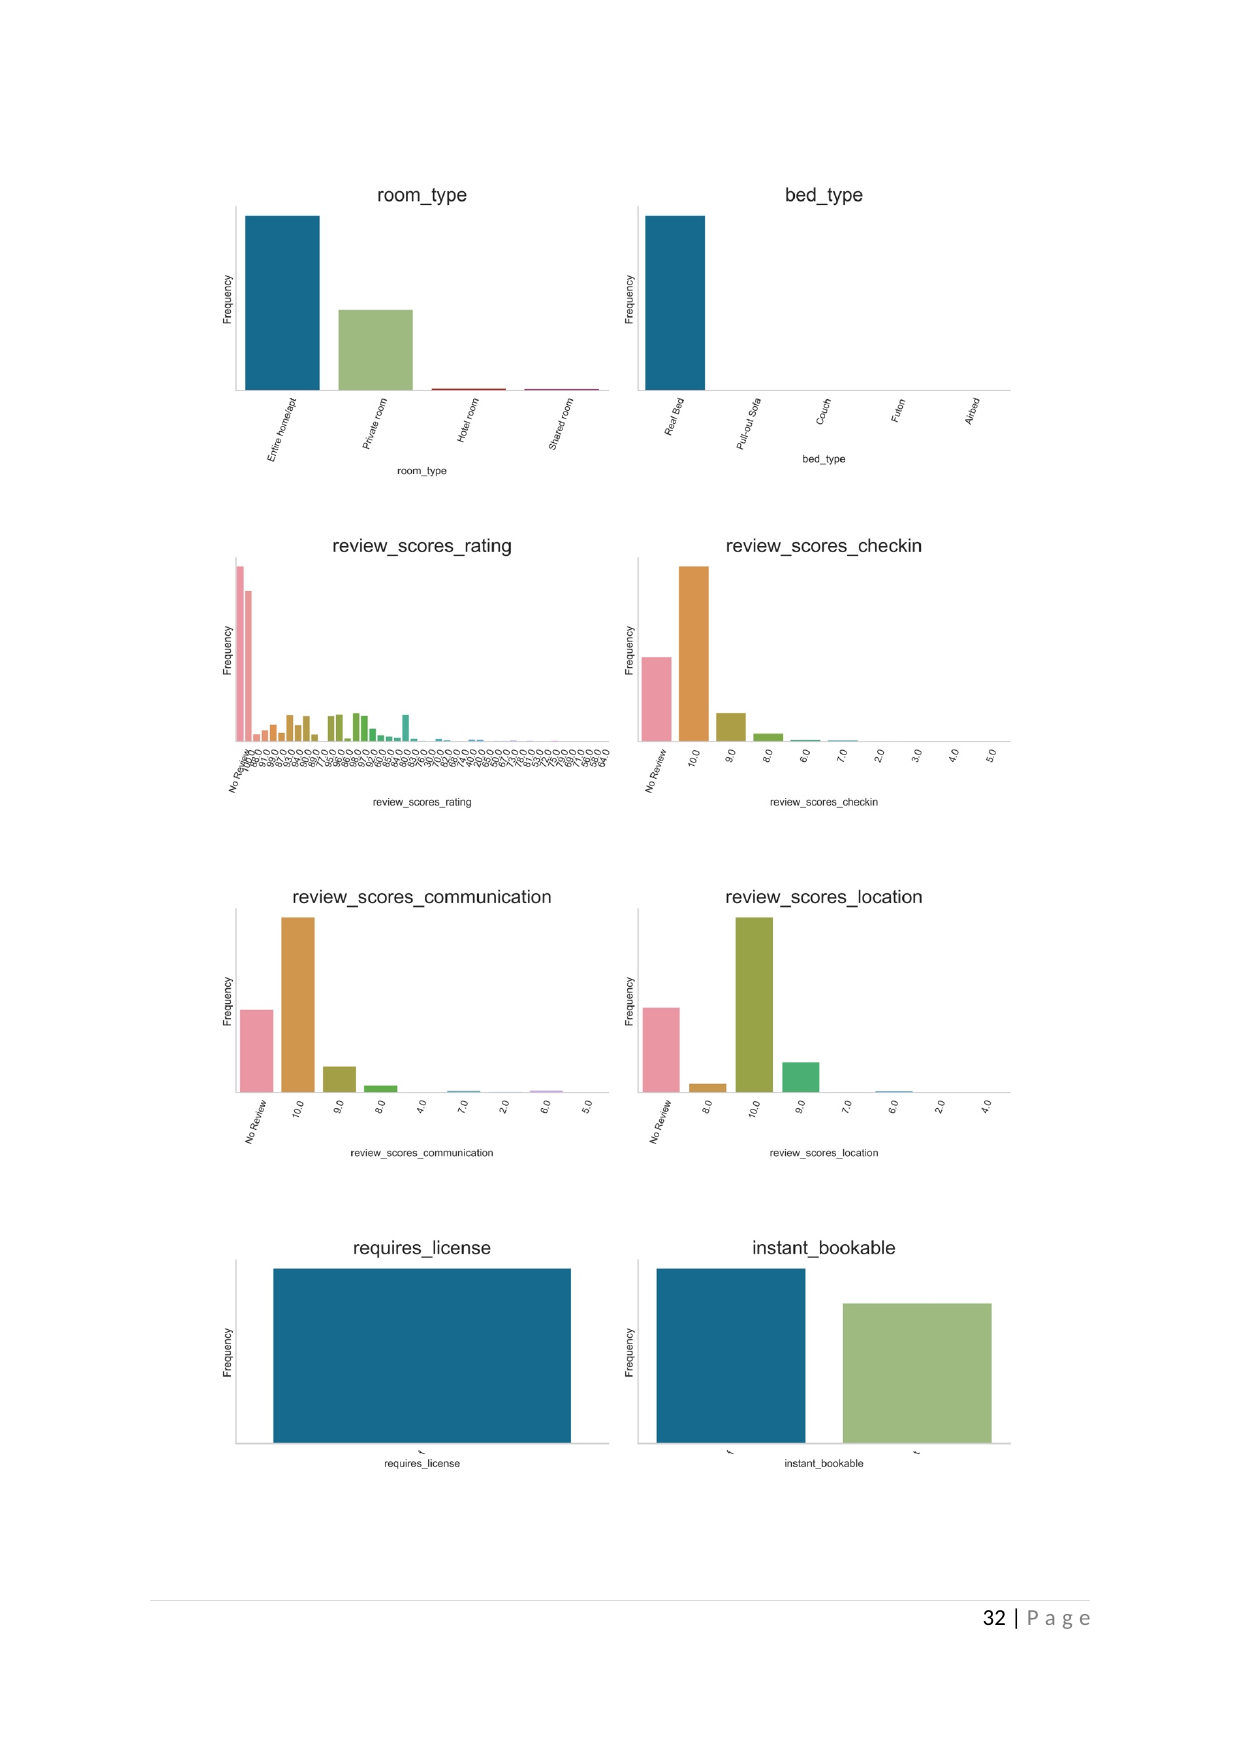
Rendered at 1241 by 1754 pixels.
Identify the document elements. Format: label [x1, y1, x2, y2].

picture [210, 150, 1030, 1475]
